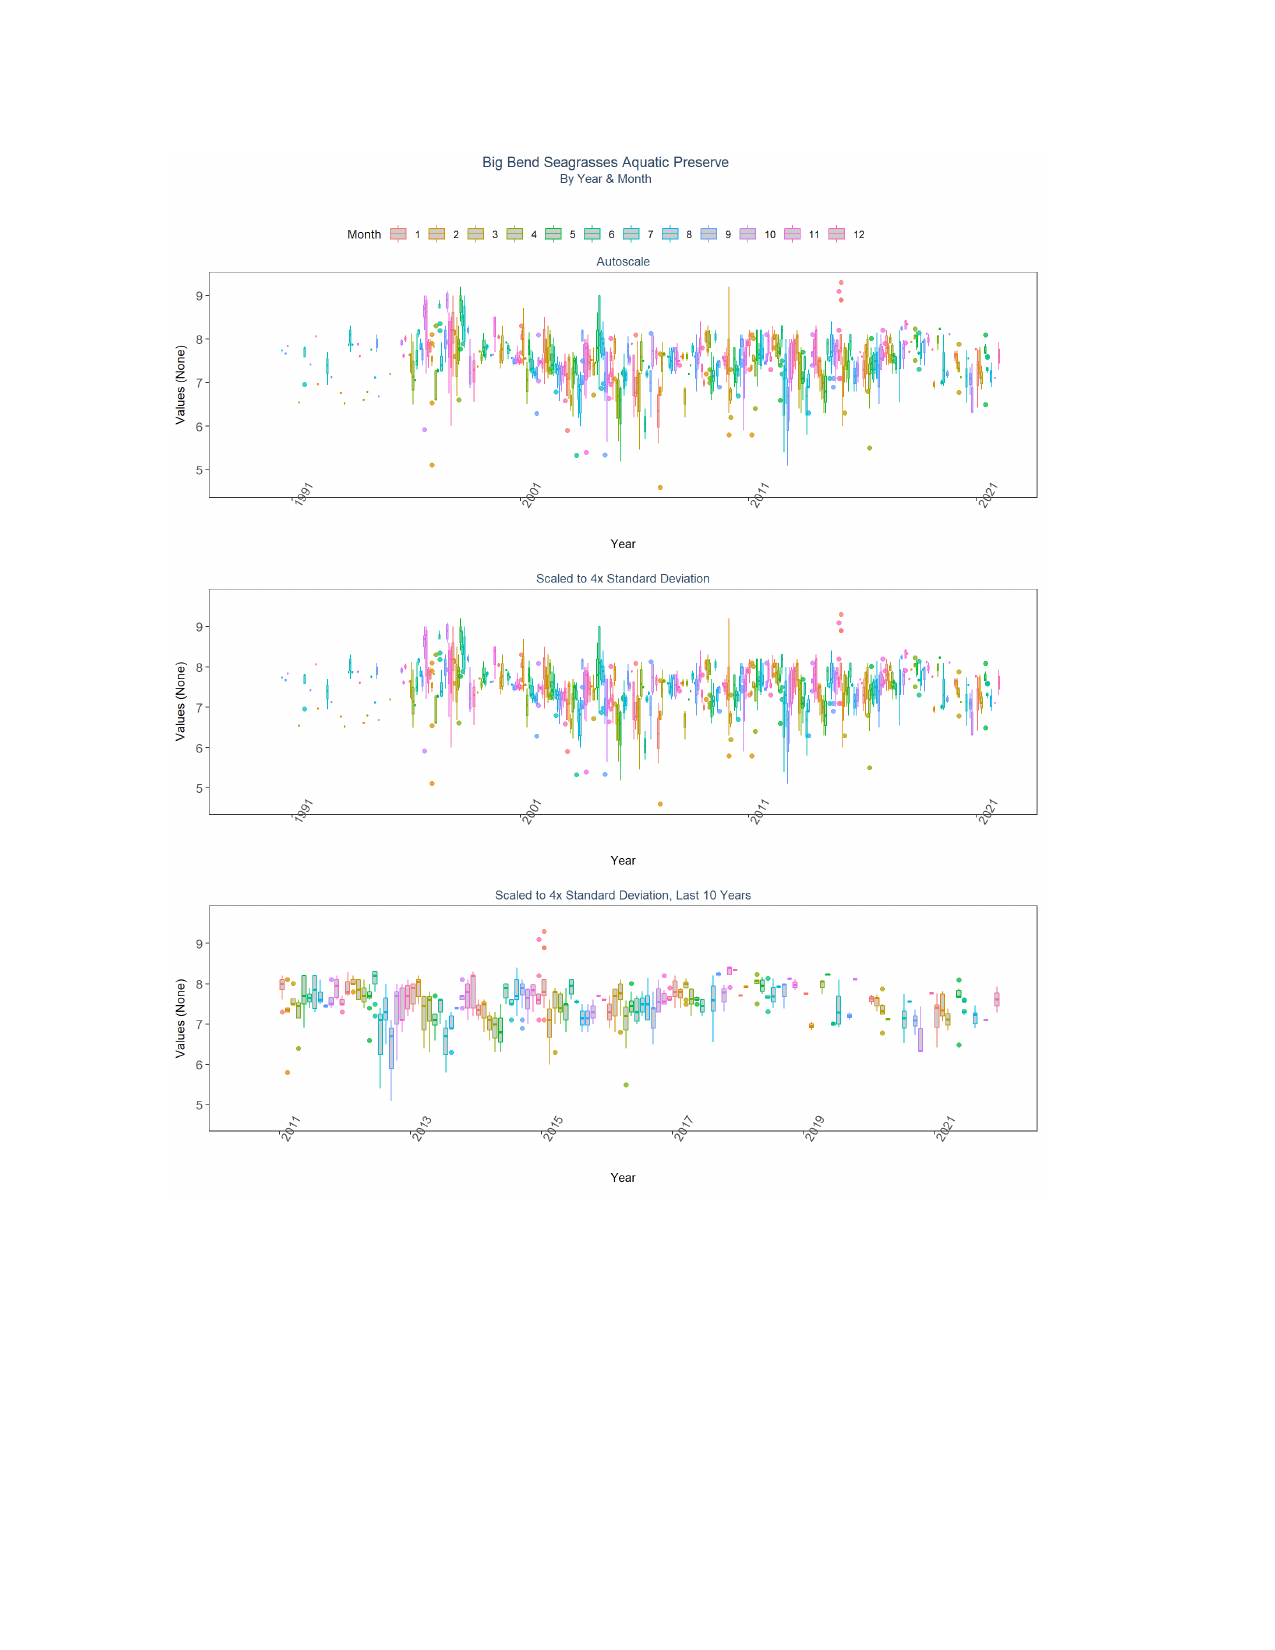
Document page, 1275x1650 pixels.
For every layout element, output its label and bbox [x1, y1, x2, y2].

picture [168, 150, 1044, 1200]
